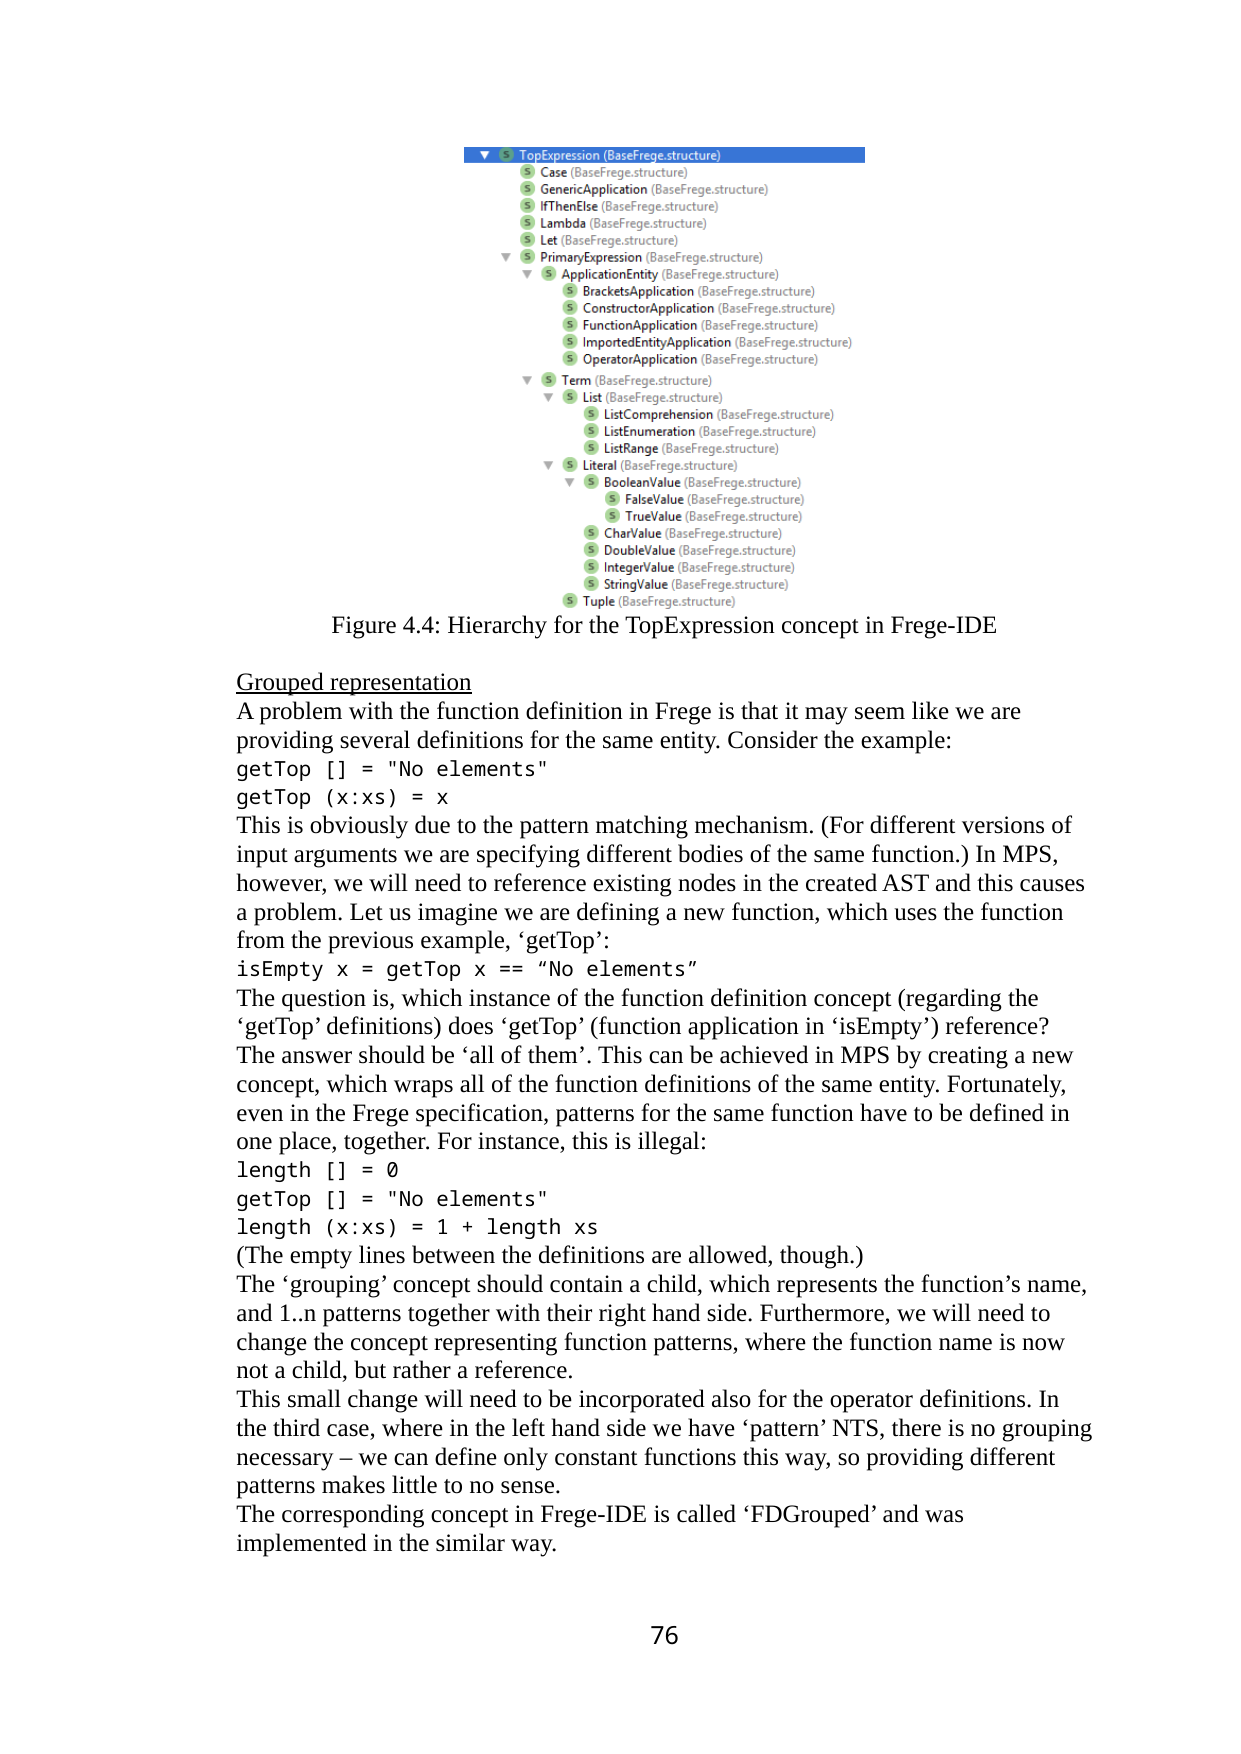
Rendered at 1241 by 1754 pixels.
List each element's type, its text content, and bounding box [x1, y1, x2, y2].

text getTop (x:xs) = x [236, 782, 1092, 811]
picture [464, 147, 865, 610]
text isEmpty x = getTop x == “No elements” [236, 954, 1092, 983]
text length [] = 0 [236, 1155, 1092, 1184]
text length (x:xs) = 1 + length xs [236, 1212, 1092, 1241]
text getTop [] = "No elements" [236, 754, 1092, 782]
text The ‘grouping’ concept should contain a child, which represents the function’s name, and 1..n patterns together with their right hand side. Furthermore, we will need to change the concept representing function patterns, where the function name is now not a child, but rather a reference. [236, 1269, 1092, 1384]
text (The empty lines between the definitions are allowed, though.) [236, 1241, 1092, 1269]
text Figure 4.4: Hierarchy for the TopExpression concept in Frege-IDE [236, 610, 1092, 639]
text A problem with the function definition in Frege is that it may seem like we are providing several definitions for the same entity. Consider the example: [236, 696, 1092, 754]
text The question is, which instance of the function definition concept (regarding the ‘getTop’ definitions) does ‘getTop’ (function application in ‘isEmpty’) reference? The answer should be ‘all of them’. This can be achieved in MPS by creating a new concept, which wraps all of the function definitions of the same entity. Fortunately, even in the Frege specification, patterns for the same function have to be defined in one place, together. For instance, this is illegal: [236, 983, 1092, 1155]
text This small change will need to be incorporated also for the operator definitions. In the third case, where in the left hand side we have ‘pattern’ NTS, there is no grouping necessary – we can define only constant functions this way, so providing different patterns makes little to no sense. [236, 1384, 1092, 1499]
text The corresponding concept in Frege-IDE is called ‘FDGrouped’ and was implemented in the similar way. [236, 1499, 1092, 1557]
text Grouped representation [236, 667, 1092, 696]
text This is obviously due to the pattern matching mechanism. (For different versions of input arguments we are specifying different bodies of the same function.) In MPS, however, we will need to reference existing nodes in the created AST and this causes a problem. Let us imagine we are defining a new function, which uses the function from the previous example, ‘getTop’: [236, 811, 1092, 954]
text getTop [] = "No elements" [236, 1184, 1092, 1212]
